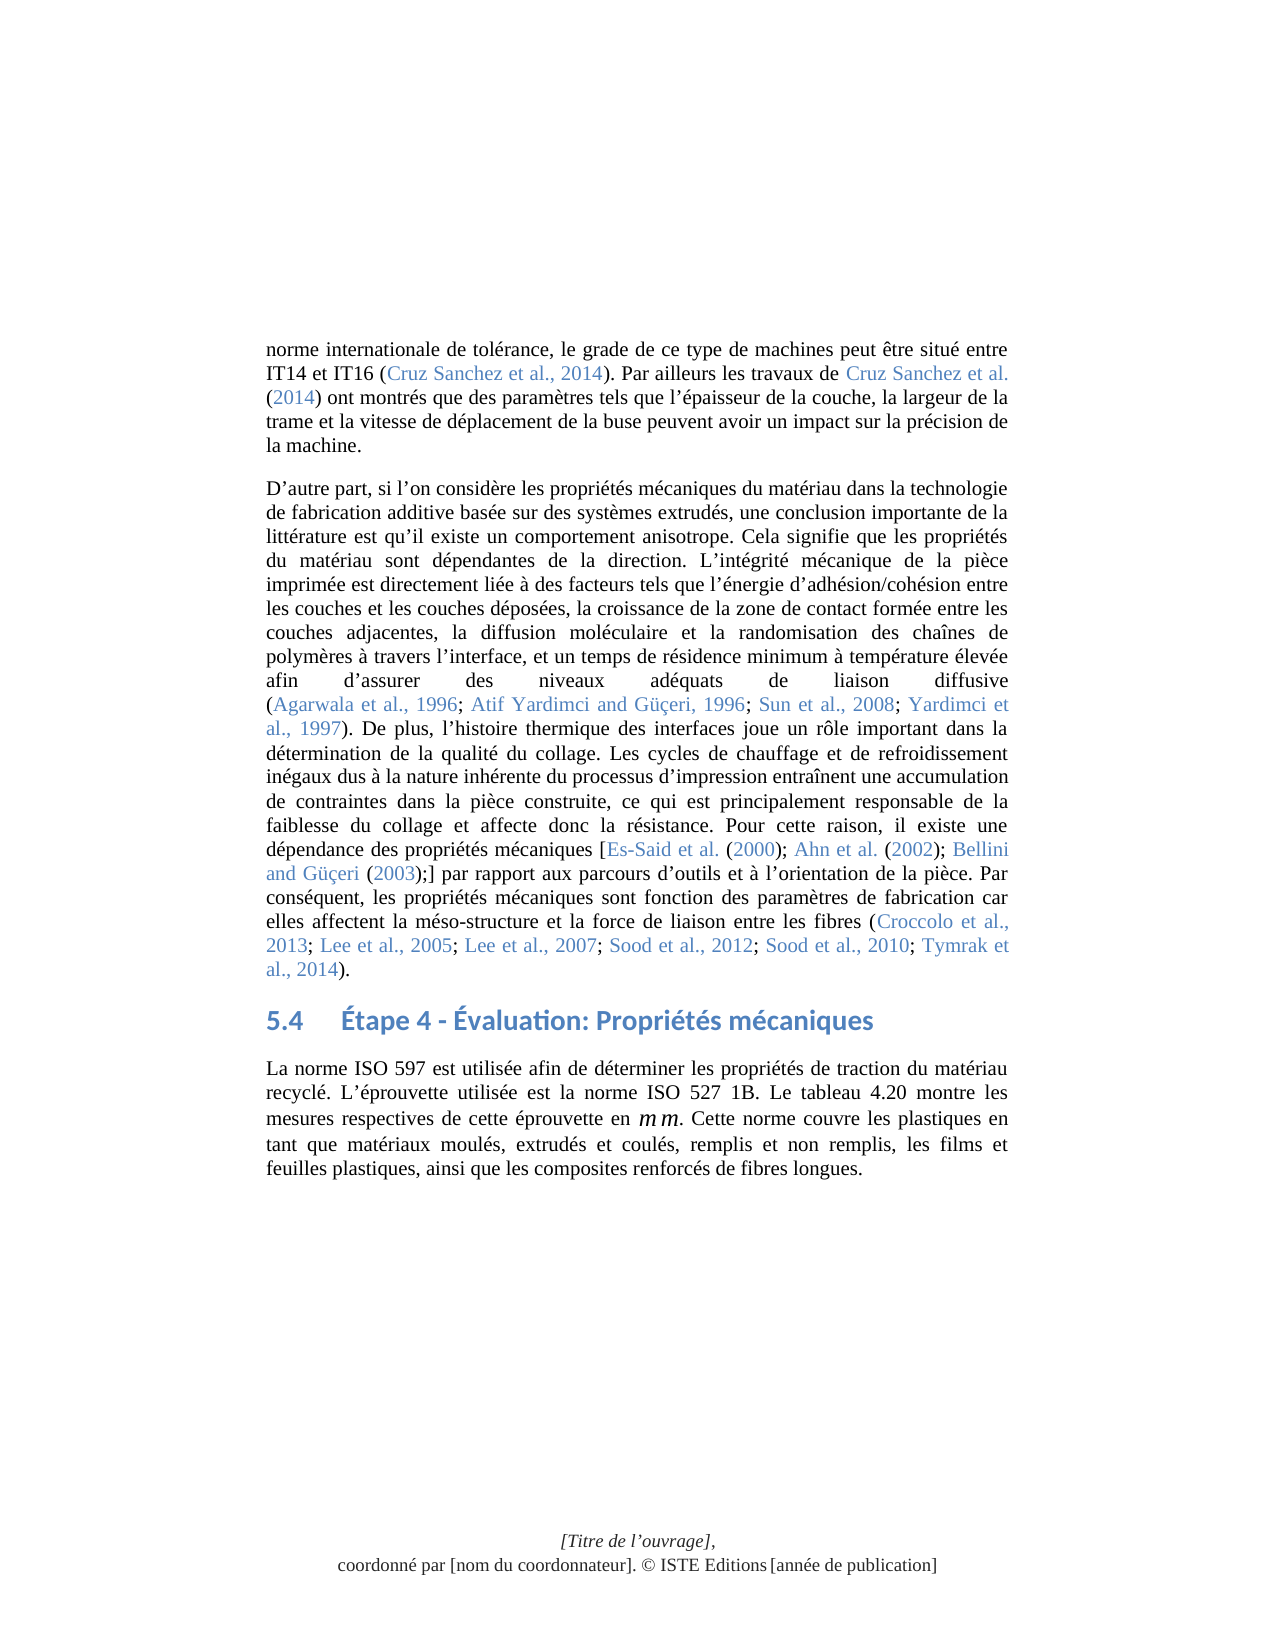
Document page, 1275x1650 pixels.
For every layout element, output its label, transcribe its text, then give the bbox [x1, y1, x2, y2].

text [266, 337, 1009, 457]
text D’autre part, si l’on considère les propriétés mécaniques du matériau dans la technologie de fabrication additive basée sur des systèmes extrudés, une conclusion importante de la littérature est qu’il existe un comportement anisotrope. Cela signifie que les propriétés du matériau sont dépendantes de la direction. L’intégrité mécanique de la pièce imprimée est directement liée à des facteurs tels que l’énergie d’adhésion/cohésion entre les couches et les couches déposées, la croissance de la zone de contact formée entre les couches adjacentes, la diffusion moléculaire et la randomisation des chaînes de polymères à travers l’interface, et un temps de résidence minimum à température élevée afin d’assurer des niveaux adéquats de liaison diffusive (Agarwala et al., 1996; Atif Yardimci and Güçeri, 1996; Sun et al., 2008; Yardimci et al., 1997). De plus, l’histoire thermique des interfaces joue un rôle important dans la détermination de la qualité du collage. Les cycles de chauffage et de refroidissement inégaux dus à la nature inhérente du processus d’impression entraînent une accumulation de contraintes dans la pièce construite, ce qui est principalement responsable de la faiblesse du collage et affecte donc la résistance. Pour cette raison, il existe une dépendance des propriétés mécaniques [Es-Said et al. (2000); Ahn et al. (2002); Bellini and Güçeri (2003);] par rapport aux parcours d’outils et à l’orientation de la pièce. Par conséquent, les propriétés mécaniques sont fonction des paramètres de fabrication car elles affectent la méso-structure et la force de liaison entre les fibres (Croccolo et al., 2013; Lee et al., 2005; Lee et al., 2007; Sood et al., 2012; Sood et al., 2010; Tymrak et al., 2014). [266, 476, 1009, 981]
subtitle 5.4 Étape 4 - Évaluation: Propriétés mécaniques [266, 1002, 1009, 1037]
text La norme ISO 597 est utilisée afin de déterminer les propriétés de traction du matériau recyclé. L’éprouvette utilisée est la norme ISO 527 1B. Le tableau 4.20 montre les mesures respectives de cette éprouvette en . Cette norme couvre les plastiques en tant que matériaux moulés, extrudés et coulés, remplis et non remplis, les films et feuilles plastiques, ainsi que les composites renforcés de fibres longues. [266, 1056, 1009, 1180]
